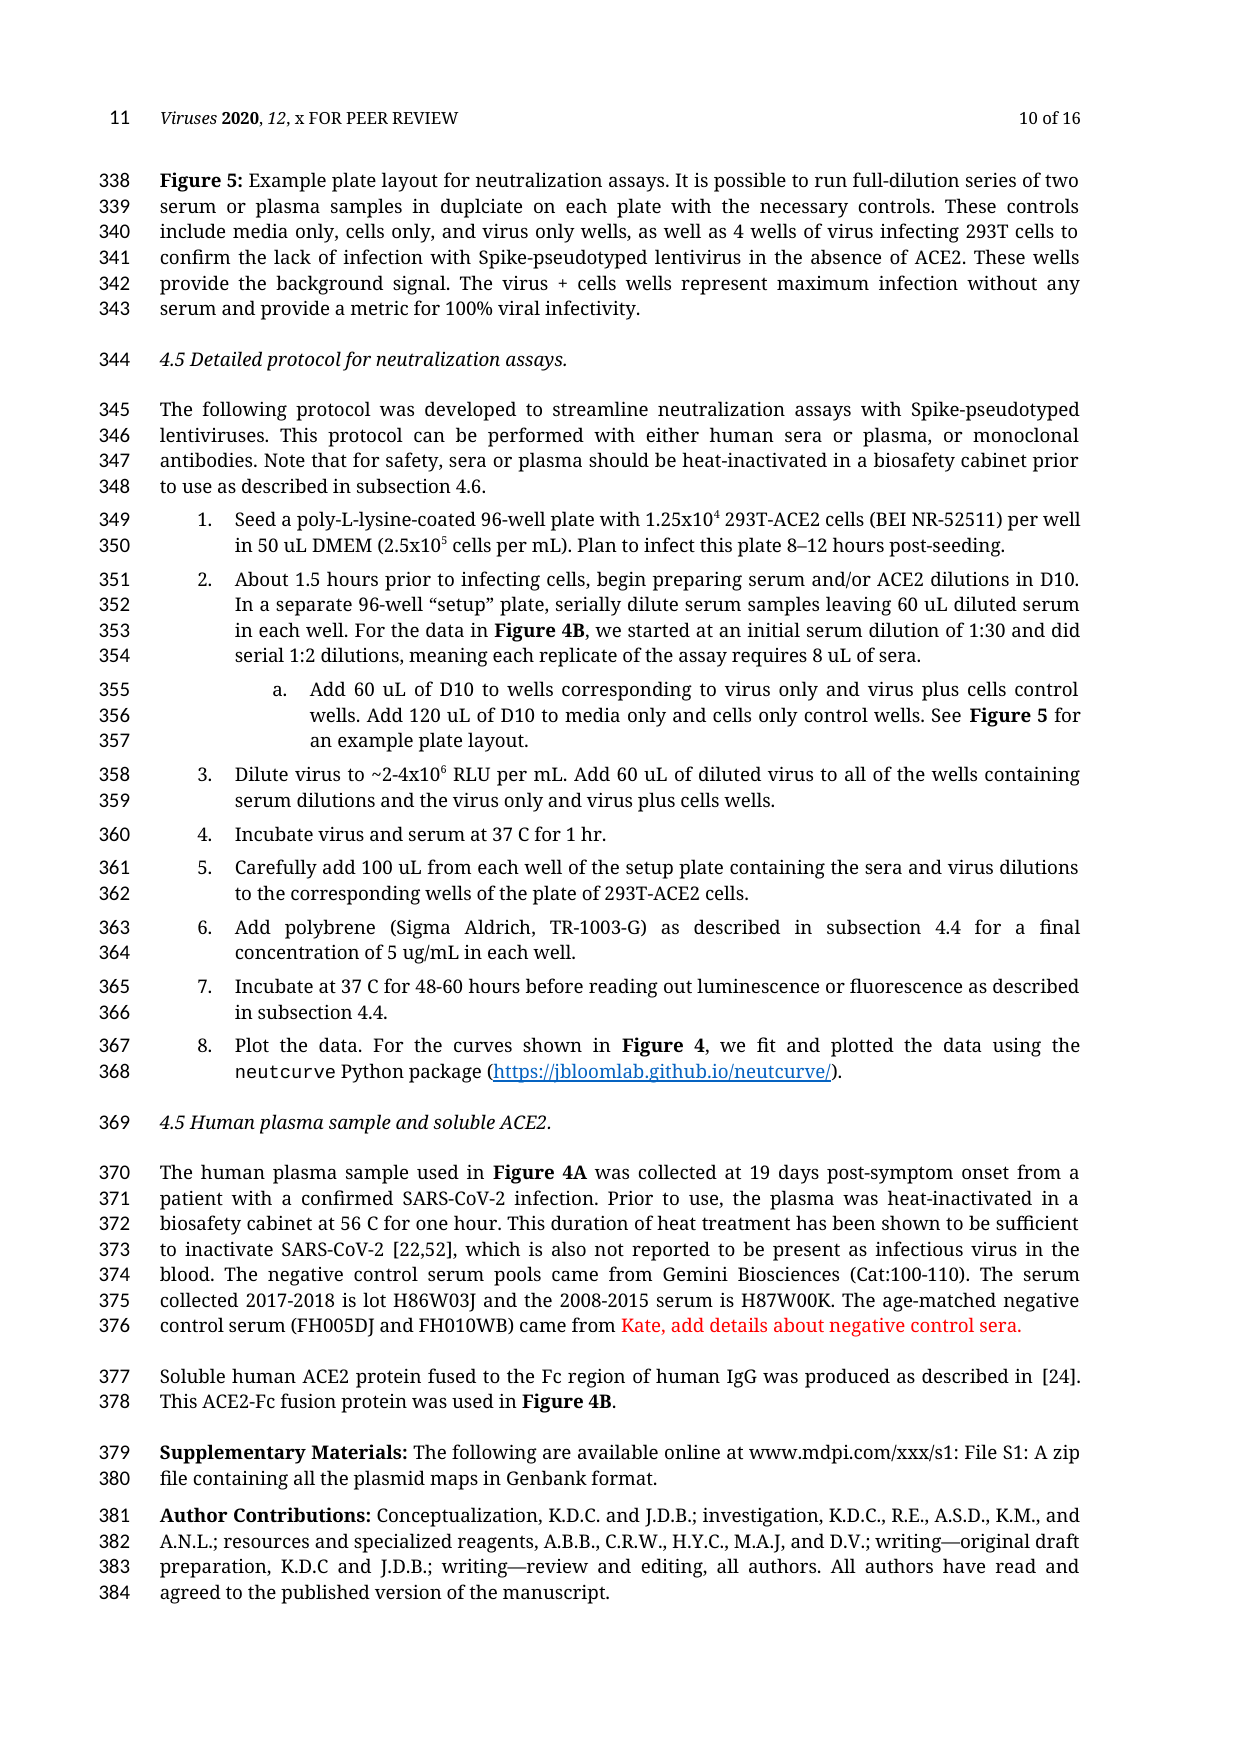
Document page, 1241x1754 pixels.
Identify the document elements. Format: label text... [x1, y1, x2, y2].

list Incubate at 37 C for 48-60 hours before reading out luminescence or fluorescence as described in subsection 4.4. [197, 973, 1081, 1024]
list Dilute virus to ~2-4x106 RLU per mL. Add 60 uL of diluted virus to all of the wells containing serum dilutions and the virus only and virus plus cells wells. [197, 761, 1081, 812]
list Plot the data. For the curves shown in Figure 4, we fit and plotted the data using the neutcurve Python package (https://jbloomlab.github.io/neutcurve/). [197, 1033, 1081, 1084]
text Author Contributions: Conceptualization, K.D.C. and J.D.B.; investigation, K.D.C., R.E., A.S.D., K.M., and A.N.L.; resources and specialized reagents, A.B.B., C.R.W., H.Y.C., M.A.J, and D.V.; writing—original draft preparation, K.D.C and J.D.B.; writing—review and editing, all authors. All authors have read and agreed to the published version of the manuscript. [159, 1503, 1081, 1605]
text 4.5 Detailed protocol for neutralization assays. [159, 346, 1081, 371]
text The following protocol was developed to streamline neutralization assays with Spike-pseudotyped lentiviruses. This protocol can be performed with either human sera or plasma, or monoclonal antibodies. Note that for safety, sera or plasma should be heat-inactivated in a biosafety cabinet prior to use as described in subsection 4.6. [159, 396, 1081, 498]
list About 1.5 hours prior to infecting cells, begin preparing serum and/or ACE2 dilutions in D10. In a separate 96-well “setup” plate, serially dilute serum samples leaving 60 uL diluted serum in each well. For the data in Figure 4B, we started at an initial serum dilution of 1:30 and did serial 1:2 dilutions, meaning each replicate of the assay requires 8 uL of sera. [197, 566, 1081, 668]
list Carefully add 100 uL from each well of the setup plate containing the sera and virus dilutions to the corresponding wells of the plate of 293T-ACE2 cells. [197, 855, 1081, 906]
list Add 60 uL of D10 to wells corresponding to virus only and virus plus cells control wells. Add 120 uL of D10 to media only and cells only control wells. See Figure 5 for an example plate layout. [272, 677, 1081, 753]
text 4.5 Human plasma sample and soluble ACE2. [159, 1109, 1081, 1134]
text Soluble human ACE2 protein fused to the Fc region of human IgG was produced as described in [24]. This ACE2-Fc fusion protein was used in Figure 4B. [159, 1363, 1081, 1414]
list Add polybrene (Sigma Aldrich, TR-1003-G) as described in subsection 4.4 for a final concentration of 5 ug/mL in each well. [197, 914, 1081, 965]
list Incubate virus and serum at 37 C for 1 hr. [197, 821, 1081, 846]
text The human plasma sample used in Figure 4A was collected at 19 days post-symptom onset from a patient with a confirmed SARS-CoV-2 infection. Prior to use, the plasma was heat-inactivated in a biosafety cabinet at 56 C for one hour. This duration of heat treatment has been shown to be sufficient to inactivate SARS-CoV-2 [22,52], which is also not reported to be present as infectious virus in the blood. The negative control serum pools came from Gemini Biosciences (Cat:100-110). The serum collected 2017-2018 is lot H86W03J and the 2008-2015 serum is H87W00K. The age-matched negative control serum (FH005DJ and FH010WB) came from Kate, add details about negative control sera. [159, 1159, 1081, 1338]
list Seed a poly-L-lysine-coated 96-well plate with 1.25x104 293T-ACE2 cells (BEI NR-52511) per well in 50 uL DMEM (2.5x105 cells per mL). Plan to infect this plate 8–12 hours post-seeding. [197, 507, 1081, 558]
text Figure 5: Example plate layout for neutralization assays. It is possible to run full-dilution series of two serum or plasma samples in duplciate on each plate with the necessary controls. These controls include media only, cells only, and virus only wells, as well as 4 wells of virus infecting 293T cells to confirm the lack of infection with Spike-pseudotyped lentivirus in the absence of ACE2. These wells provide the background signal. The virus + cells wells represent maximum infection without any serum and provide a metric for 100% viral infectivity. [159, 168, 1081, 321]
text Supplementary Materials: The following are available online at www.mdpi.com/xxx/s1: File S1: A zip file containing all the plasmid maps in Genbank format. [159, 1439, 1081, 1490]
